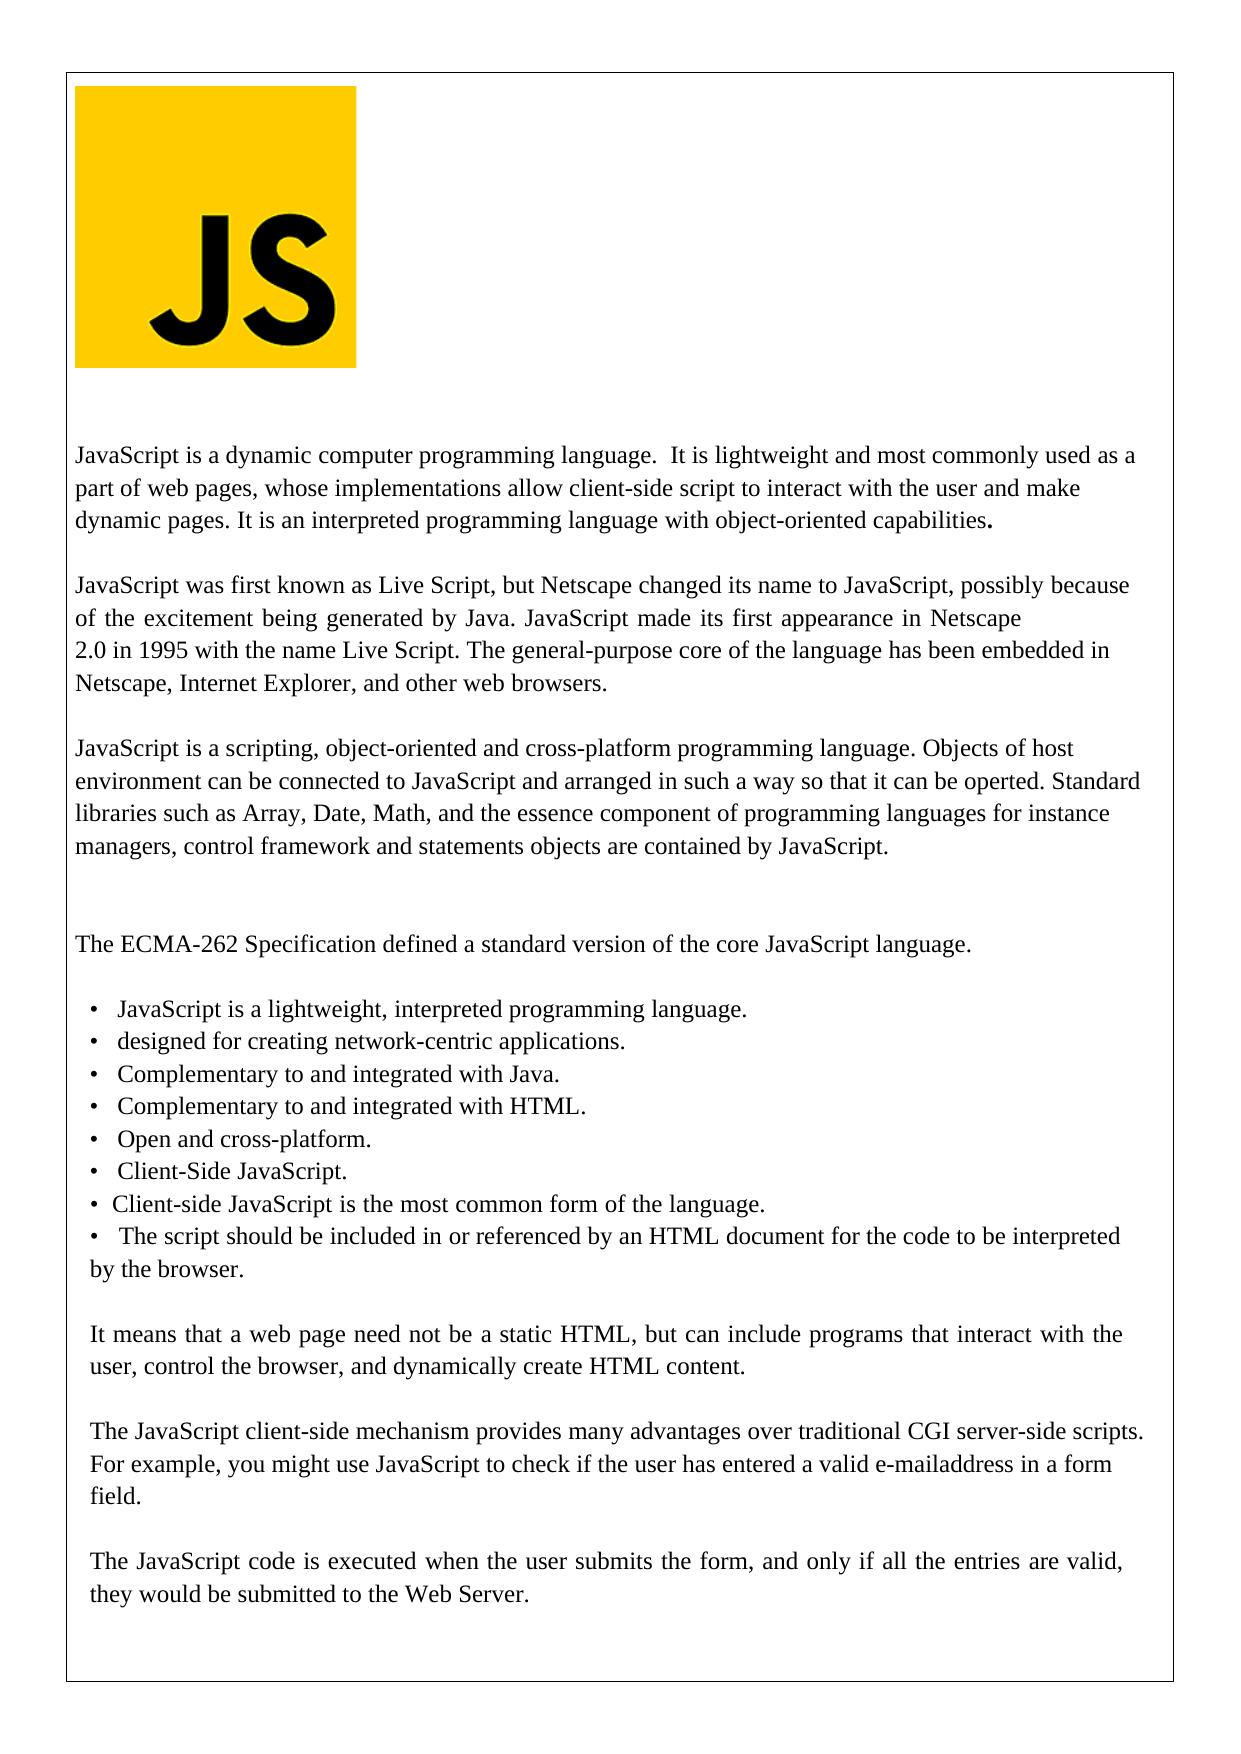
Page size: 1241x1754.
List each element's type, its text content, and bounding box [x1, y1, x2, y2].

list designed for creating network-centric applications. [89, 1024, 1165, 1057]
list JavaScript is a lightweight, interpreted programming language. [89, 992, 1165, 1024]
list Complementary to and integrated with HTML. [89, 1089, 1165, 1122]
list Open and cross-platform. [89, 1122, 1165, 1154]
list Client-side JavaScript is the most common form of the language. [89, 1187, 1148, 1219]
text JavaScript is a scripting, object-oriented and cross-platform programming language. Objects of host environment can be connected to JavaScript and arranged in such a way so that it can be operted. Standard libraries such as Array, Date, Math, and the essence component of programming languages for instance managers, control framework and statements objects are contained by JavaScript. [75, 731, 1165, 861]
text 2.0 in 1995 with the name Live Script. The general-purpose core of the language has been embedded in Netscape, Internet Explorer, and other web browsers. [75, 633, 1150, 698]
text JavaScript was first known as Live Script, but Netscape changed its name to JavaScript, possibly because of the excitement being generated by Java. JavaScript made its first appearance in Netscape [75, 568, 1148, 633]
text It means that a web page need not be a static HTML, but can include programs that interact with the user, control the browser, and dynamically create HTML content. [89, 1317, 1148, 1382]
list Complementary to and integrated with Java. [89, 1057, 1165, 1089]
list Client-Side JavaScript. [89, 1154, 1165, 1187]
text The JavaScript client-side mechanism provides many advantages over traditional CGI server-side scripts. For example, you might use JavaScript to check if the user has entered a valid e-mailaddress in a form field. [89, 1414, 1149, 1512]
text JavaScript is a dynamic computer programming language. It is lightweight and most commonly used as a part of web pages, whose implementations allow client-side script to interact with the user and make dynamic pages. It is an interpreted programming language with object-oriented capabilities. [75, 438, 1148, 536]
text The ECMA-262 Specification defined a standard version of the core JavaScript language. [75, 927, 1165, 959]
list The script should be included in or referenced by an HTML document for the code to be interpreted by the browser. [89, 1219, 1148, 1284]
text The JavaScript code is executed when the user submits the form, and only if all the entries are valid, they would be submitted to the Web Server. [89, 1544, 1148, 1609]
